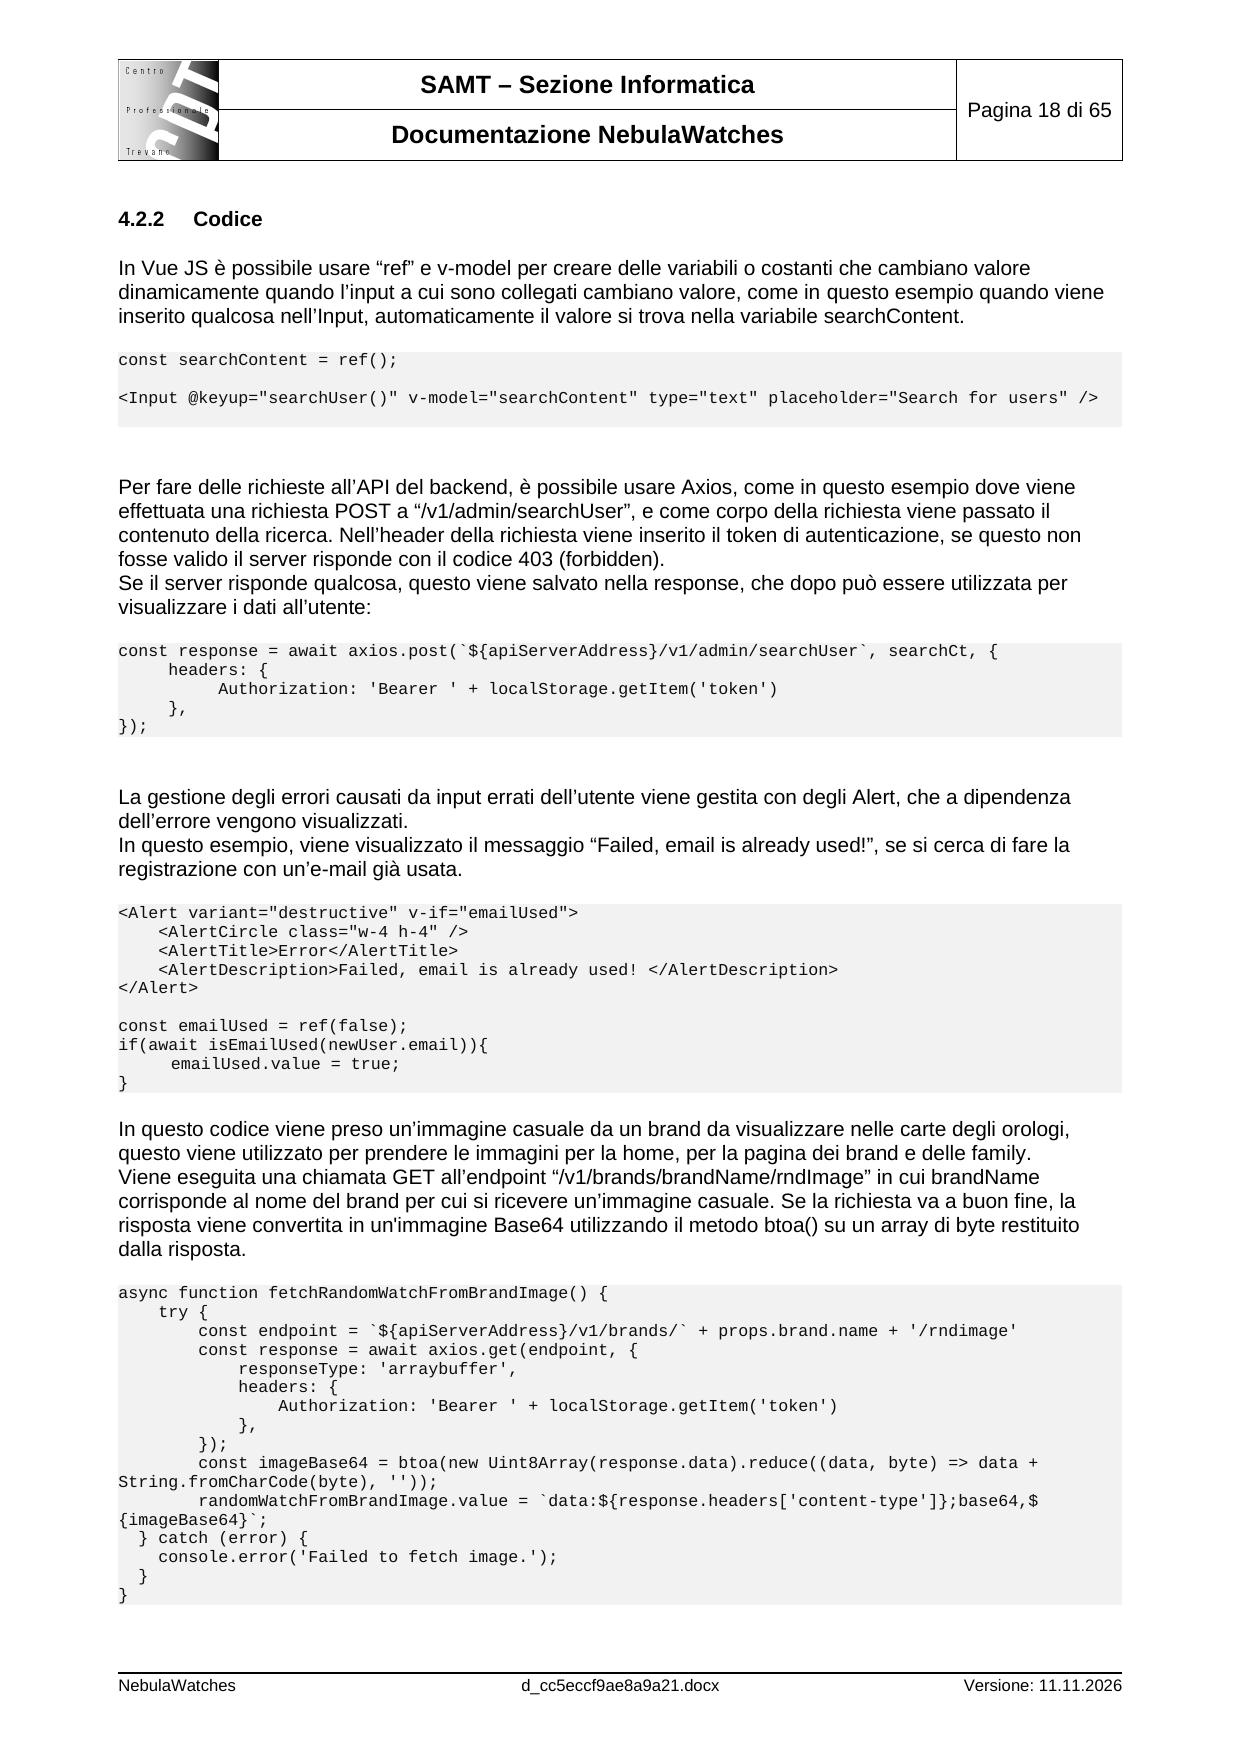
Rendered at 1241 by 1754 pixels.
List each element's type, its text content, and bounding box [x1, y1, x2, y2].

text } [118, 1586, 1122, 1605]
text <AlertDescription>Failed, email is already used! </AlertDescription> [118, 961, 1122, 980]
text headers: { [118, 1379, 1122, 1398]
text const response = await axios.post(`${apiServerAddress}/v1/admin/searchUser`, searchCt, { [118, 643, 1122, 661]
text </Alert> [118, 980, 1122, 999]
text }, [118, 699, 1122, 718]
text async function fetchRandomWatchFromBrandImage() { [118, 1285, 1122, 1304]
text const searchContent = ref(); [118, 352, 1122, 370]
text emailUsed.value = true; [118, 1055, 1122, 1074]
text const emailUsed = ref(false); [118, 1018, 1122, 1037]
text } [118, 1568, 1122, 1586]
text headers: { [118, 661, 1122, 680]
text console.error('Failed to fetch image.'); [118, 1549, 1122, 1568]
text }); [118, 718, 1122, 737]
text Authorization: 'Bearer ' + localStorage.getItem('token') [118, 1398, 1122, 1417]
text const imageBase64 = btoa(new Uint8Array(response.data).reduce((data, byte) => data + String.fromCharCode(byte), '')); [118, 1454, 1122, 1492]
text try { [118, 1304, 1122, 1322]
text Authorization: 'Bearer ' + localStorage.getItem('token') [118, 680, 1122, 699]
text <Input @keyup="searchUser()" v-model="searchContent" type="text" placeholder="Search for users" /> [118, 389, 1122, 408]
text responseType: 'arraybuffer', [118, 1360, 1122, 1379]
text In Vue JS è possibile usare “ref” e v-model per creare delle variabili o costanti che cambiano valore dinamicamente quando l’input a cui sono collegati cambiano valore, come in questo esempio quando viene inserito qualcosa nell’Input, automaticamente il valore si trova nella variabile searchContent. [118, 256, 1122, 328]
text const endpoint = `${apiServerAddress}/v1/brands/` + props.brand.name + '/rndimage' [118, 1322, 1122, 1341]
text <AlertCircle class="w-4 h-4" /> [118, 923, 1122, 942]
subtitle Codice [118, 207, 1122, 231]
text }); [118, 1436, 1122, 1454]
text if(await isEmailUsed(newUser.email)){ [118, 1037, 1122, 1055]
text La gestione degli errori causati da input errati dell’utente viene gestita con degli Alert, che a dipendenza dell’errore vengono visualizzati. [118, 785, 1122, 833]
text In questo codice viene preso un’immagine casuale da un brand da visualizzare nelle carte degli orologi, questo viene utilizzato per prendere le immagini per la home, per la pagina dei brand e delle family. [118, 1117, 1122, 1165]
text randomWatchFromBrandImage.value = `data:${response.headers['content-type']};base64,${imageBase64}`; [118, 1492, 1122, 1530]
picture [118, 60, 219, 160]
text Viene eseguita una chiamata GET all’endpoint “/v1/brands/brandName/rndImage” in cui brandName corrisponde al nome del brand per cui si ricevere un’immagine casuale. Se la richiesta va a buon fine, la risposta viene convertita in un'immagine Base64 utilizzando il metodo btoa() su un array di byte restituito dalla risposta. [118, 1165, 1122, 1261]
text } catch (error) { [118, 1530, 1122, 1549]
text Se il server risponde qualcosa, questo viene salvato nella response, che dopo può essere utilizzata per visualizzare i dati all’utente: [118, 571, 1122, 619]
text } [118, 1074, 1122, 1093]
text Per fare delle richieste all’API del backend, è possibile usare Axios, come in questo esempio dove viene effettuata una richiesta POST a “/v1/admin/searchUser”, e come corpo della richiesta viene passato il contenuto della ricerca. Nell’header della richiesta viene inserito il token di autenticazione, se questo non fosse valido il server risponde con il codice 403 (forbidden). [118, 475, 1122, 571]
text <AlertTitle>Error</AlertTitle> [118, 942, 1122, 961]
text In questo esempio, viene visualizzato il messaggio “Failed, email is already used!”, se si cerca di fare la registrazione con un’e-mail già usata. [118, 833, 1122, 881]
text const response = await axios.get(endpoint, { [118, 1341, 1122, 1360]
text <Alert variant="destructive" v-if="emailUsed"> [118, 904, 1122, 923]
text }, [118, 1417, 1122, 1436]
